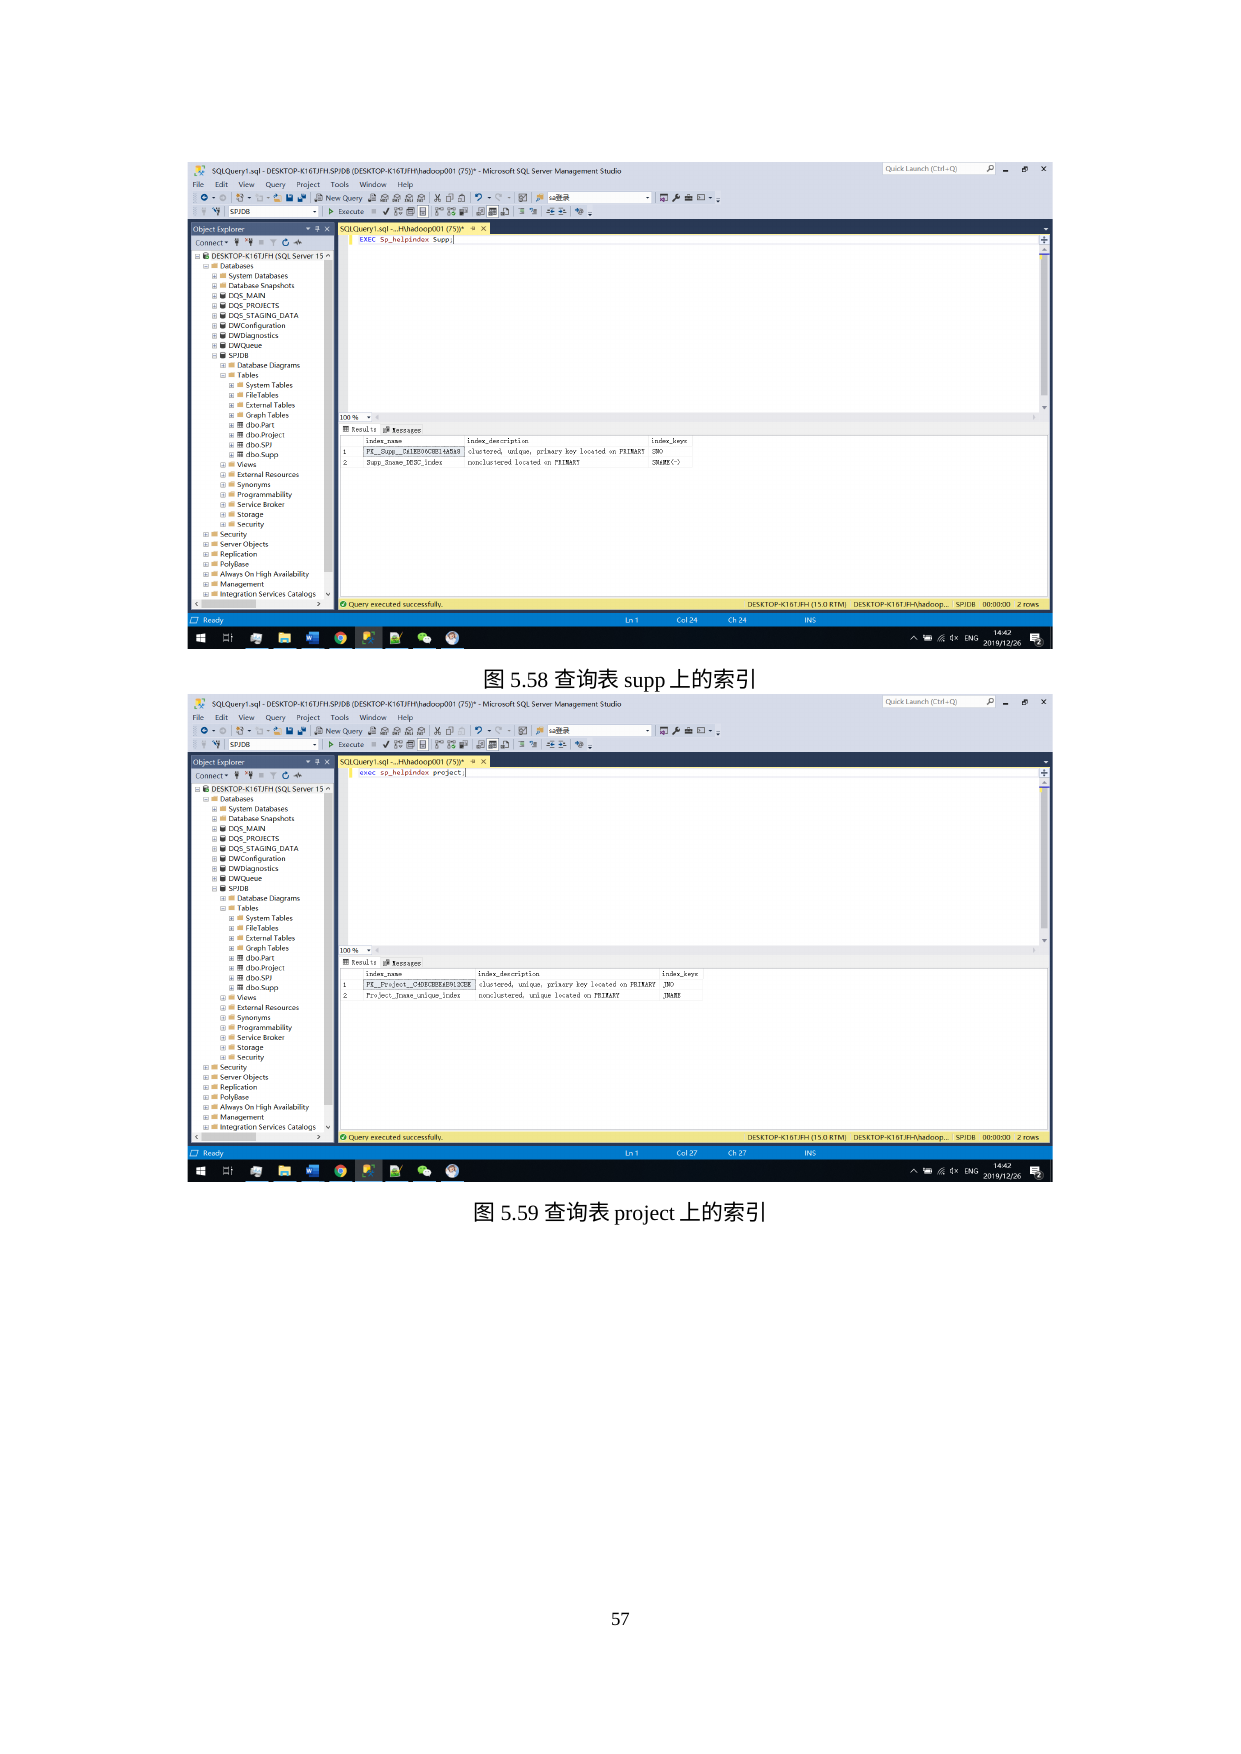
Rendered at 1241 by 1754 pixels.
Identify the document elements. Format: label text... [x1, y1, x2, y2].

picture [187, 694, 1053, 1182]
picture [187, 162, 1053, 649]
